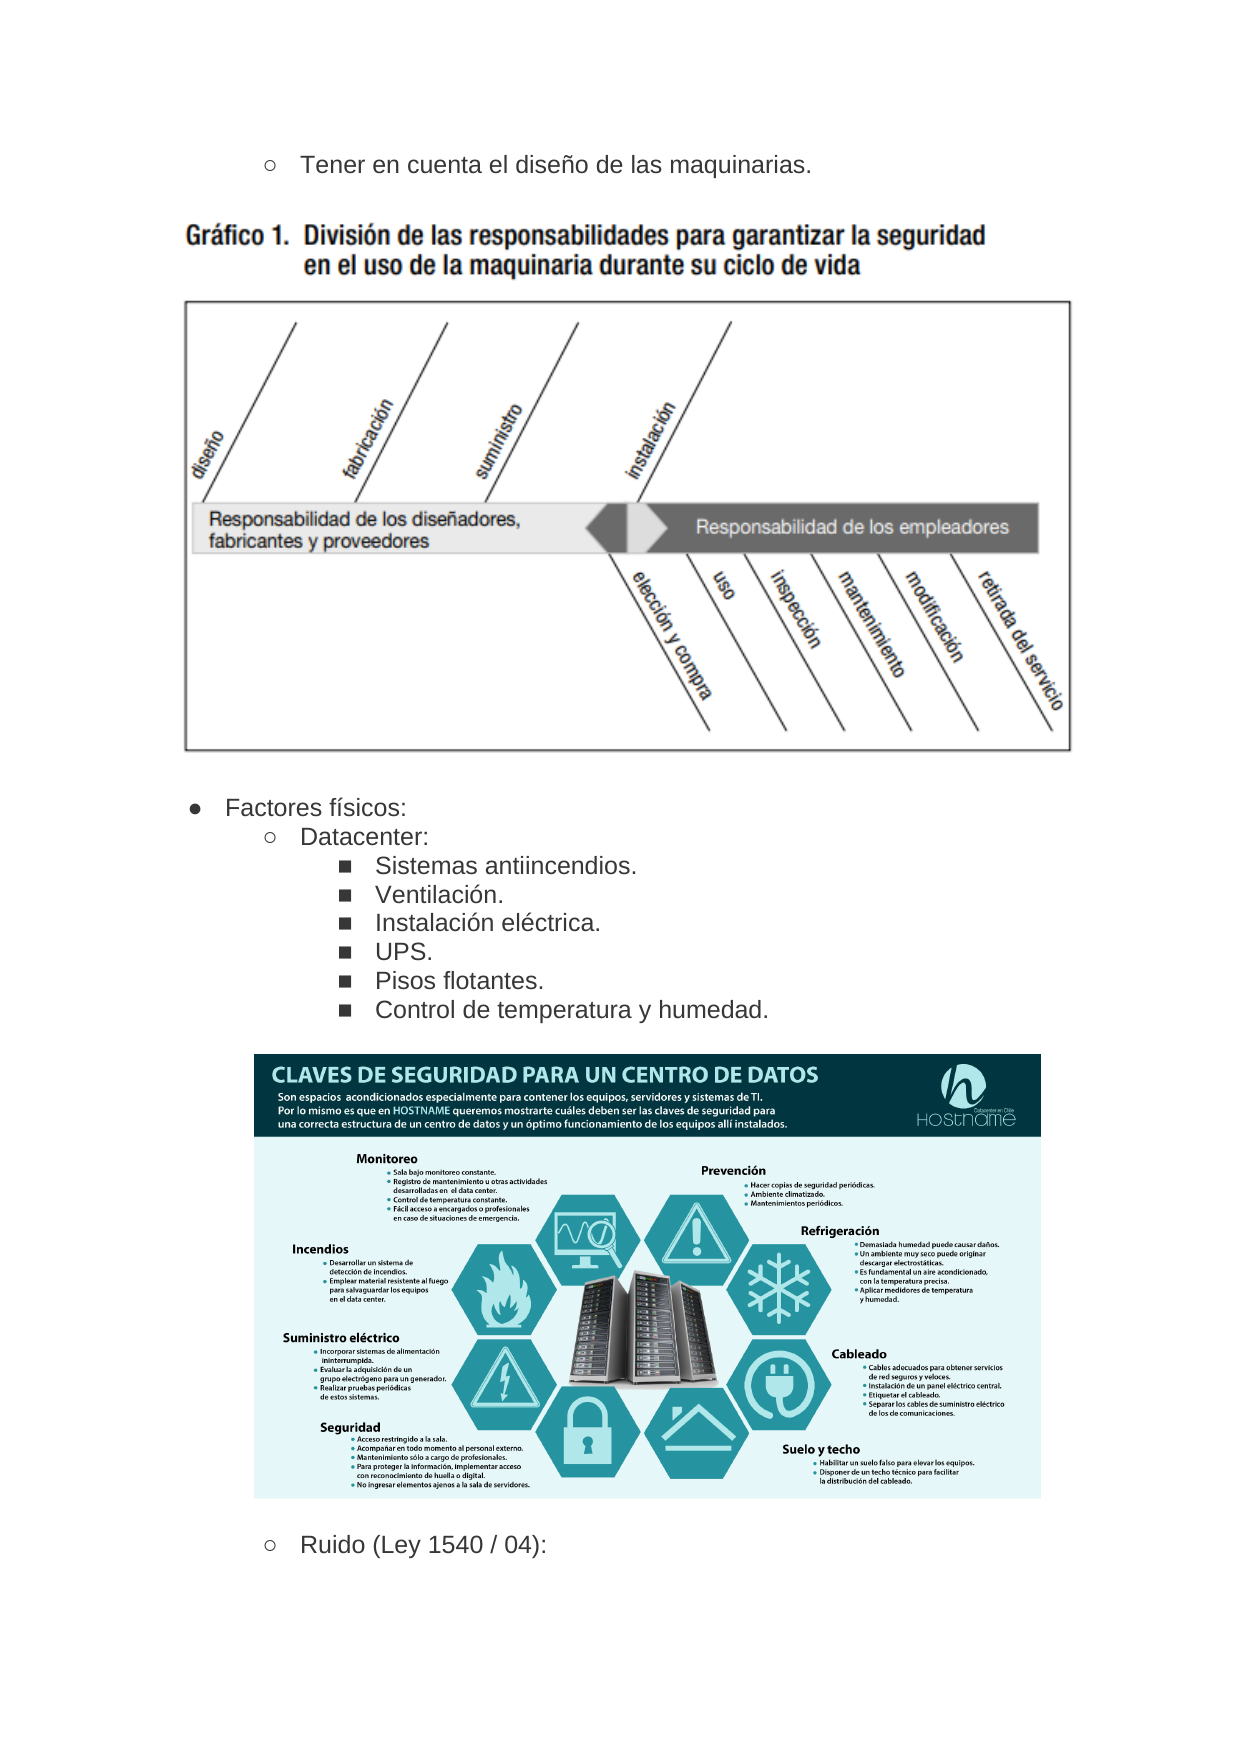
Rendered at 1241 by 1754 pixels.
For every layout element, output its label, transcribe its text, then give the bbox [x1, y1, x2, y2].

list Instalación eléctrica. [337, 908, 1090, 937]
list Datacenter: [262, 822, 1090, 851]
list UPS. [337, 937, 1090, 966]
list Ventilación. [337, 879, 1090, 908]
list Tener en cuenta el diseño de las maquinarias. [262, 150, 1090, 179]
list Control de temperatura y humedad. [337, 994, 1090, 1023]
list Pisos flotantes. [337, 966, 1090, 994]
list Factores físicos: [187, 793, 1090, 822]
picture [254, 1054, 1041, 1499]
picture [150, 210, 1091, 762]
list Sistemas antiincendios. [337, 851, 1090, 879]
list Ruido (Ley 1540 / 04): [262, 1530, 1090, 1559]
